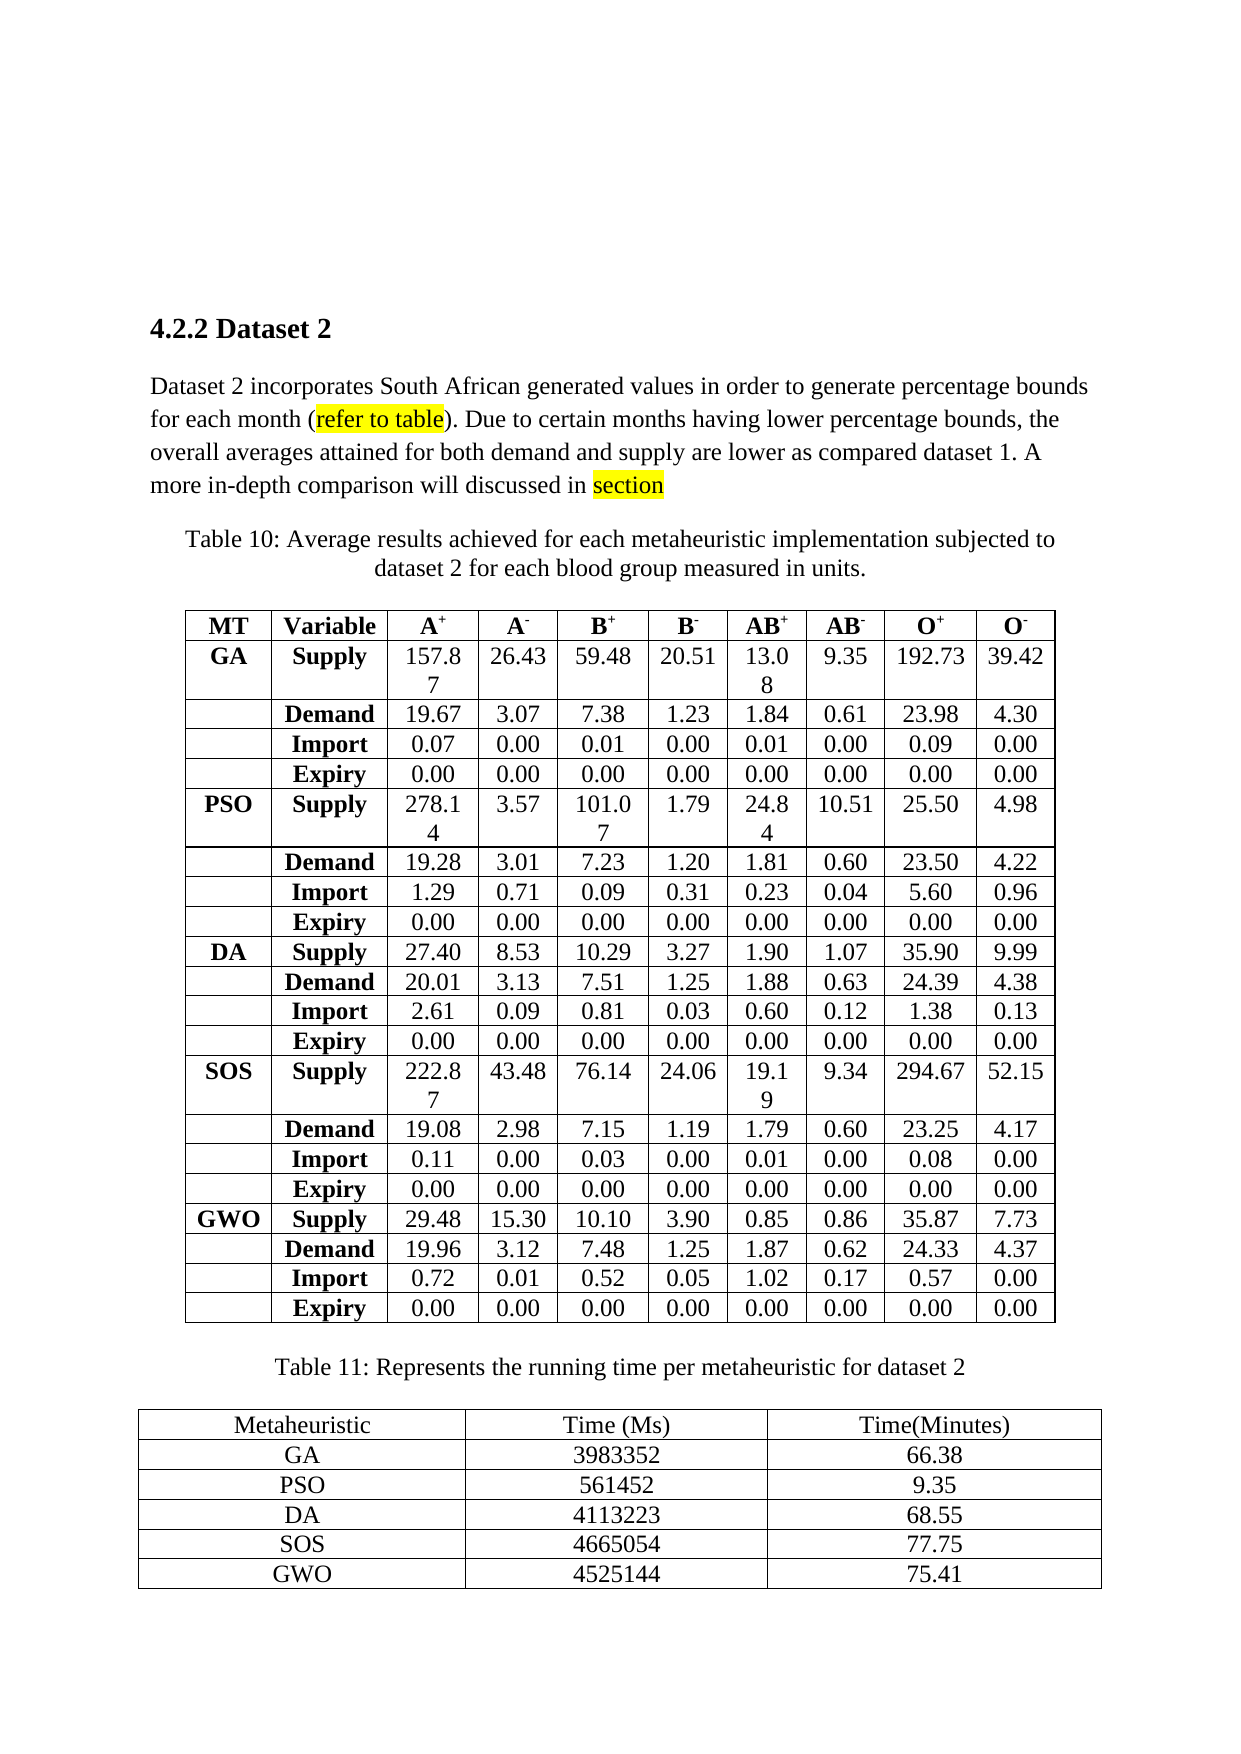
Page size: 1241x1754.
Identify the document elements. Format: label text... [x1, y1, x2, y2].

table_cell 101.07 [558, 789, 648, 846]
table_cell 4113223 [466, 1500, 767, 1528]
table_cell 4.30 [977, 700, 1054, 728]
table_header A- [479, 611, 557, 640]
table_cell [186, 1115, 271, 1143]
table_cell 2.61 [388, 996, 478, 1025]
table_cell 0.00 [977, 1026, 1054, 1055]
table_cell 0.00 [807, 1174, 884, 1203]
table_cell 7.48 [558, 1234, 648, 1262]
table_cell 1.20 [649, 848, 727, 876]
table_cell 24.06 [649, 1056, 727, 1113]
table_cell 1.19 [649, 1115, 727, 1143]
table_cell 0.04 [807, 877, 884, 906]
table_cell 0.96 [977, 877, 1054, 906]
table_cell 19.08 [388, 1115, 478, 1143]
table_cell 0.31 [649, 877, 727, 906]
text Dataset 2 incorporates South African generated values in order to generate percentage bounds for each month (refer to table). Due to certain months having lower percentage bounds, the overall averages attained for both demand and supply are lower as compared dataset 1. A more in-depth comparison will discussed in section [150, 371, 1090, 499]
table_cell 2.98 [479, 1115, 557, 1143]
table_cell 13.08 [728, 641, 806, 698]
table_cell 1.02 [728, 1264, 806, 1292]
table_cell 0.00 [728, 1293, 806, 1322]
table_cell 0.05 [649, 1264, 727, 1292]
table_cell [186, 1234, 271, 1262]
table_cell 0.01 [558, 729, 648, 758]
table_cell Import [272, 1144, 387, 1173]
table_cell 0.00 [388, 1174, 478, 1203]
table_cell 0.00 [807, 1026, 884, 1055]
table_cell 0.00 [728, 759, 806, 788]
table_cell 15.30 [479, 1204, 557, 1233]
table_cell 19.19 [728, 1056, 806, 1113]
table_cell 4665054 [466, 1530, 767, 1558]
table_cell 0.09 [558, 877, 648, 906]
table_cell 192.73 [885, 641, 976, 698]
table_cell 24.33 [885, 1234, 976, 1262]
table_cell 0.00 [885, 1174, 976, 1203]
table_cell 0.00 [977, 1293, 1054, 1322]
table_cell [186, 759, 271, 788]
table_cell Import [272, 729, 387, 758]
table_cell 0.00 [977, 907, 1054, 936]
table_cell 1.88 [728, 967, 806, 995]
table_cell 23.50 [885, 848, 976, 876]
table_header A+ [388, 611, 478, 640]
table_cell Demand [272, 1234, 387, 1262]
table_cell PSO [139, 1470, 465, 1499]
table_cell 7.38 [558, 700, 648, 728]
table_cell 10.29 [558, 937, 648, 966]
table_cell 10.10 [558, 1204, 648, 1233]
table_cell 0.81 [558, 996, 648, 1025]
table_cell Import [272, 996, 387, 1025]
table_cell 19.96 [388, 1234, 478, 1262]
table_cell 0.00 [885, 759, 976, 788]
table_cell [186, 1026, 271, 1055]
table_cell 0.00 [558, 759, 648, 788]
table_cell 1.07 [807, 937, 884, 966]
table_cell 157.87 [388, 641, 478, 698]
table_cell 0.08 [885, 1144, 976, 1173]
table_cell 1.90 [728, 937, 806, 966]
table_header B- [649, 611, 727, 640]
table_cell 10.51 [807, 789, 884, 846]
table_cell Expiry [272, 1174, 387, 1203]
table_cell [186, 1293, 271, 1322]
table_cell 0.00 [885, 1026, 976, 1055]
table_header B+ [558, 611, 648, 640]
table_cell 24.39 [885, 967, 976, 995]
table_cell 0.03 [558, 1144, 648, 1173]
table_cell 26.43 [479, 641, 557, 698]
text Table 11: Represents the running time per metaheuristic for dataset 2 [150, 1352, 1090, 1381]
table_header O+ [885, 611, 976, 640]
table_cell 0.00 [977, 759, 1054, 788]
table_cell Supply [272, 641, 387, 698]
table_cell 0.00 [388, 1026, 478, 1055]
table_cell 0.00 [479, 907, 557, 936]
table_cell 1.79 [728, 1115, 806, 1143]
table_cell 0.00 [558, 1293, 648, 1322]
table_cell 0.00 [807, 729, 884, 758]
table_cell 0.00 [479, 1144, 557, 1173]
table_cell 4.17 [977, 1115, 1054, 1143]
table_cell Demand [272, 700, 387, 728]
table_header MT [186, 611, 271, 640]
text 4.2.2 Dataset 2 [150, 312, 1090, 345]
table_cell 35.87 [885, 1204, 976, 1233]
table_cell 0.00 [807, 759, 884, 788]
table_cell 0.00 [479, 1293, 557, 1322]
table_cell GWO [186, 1204, 271, 1233]
table_cell 0.17 [807, 1264, 884, 1292]
table_cell 77.75 [768, 1530, 1101, 1558]
table_cell 1.79 [649, 789, 727, 846]
table_cell 1.81 [728, 848, 806, 876]
table_cell 4.22 [977, 848, 1054, 876]
table_header AB- [807, 611, 884, 640]
table_cell PSO [186, 789, 271, 846]
table_cell [186, 996, 271, 1025]
table_cell 20.01 [388, 967, 478, 995]
table_cell 3.27 [649, 937, 727, 966]
table_cell 0.72 [388, 1264, 478, 1292]
table_cell 5.60 [885, 877, 976, 906]
table_cell 561452 [466, 1470, 767, 1499]
table_cell 3.01 [479, 848, 557, 876]
table_cell 0.00 [558, 907, 648, 936]
table_cell 23.25 [885, 1115, 976, 1143]
table_cell Expiry [272, 907, 387, 936]
table_cell 0.00 [807, 1293, 884, 1322]
table_cell 0.62 [807, 1234, 884, 1262]
table_cell 3983352 [466, 1440, 767, 1469]
table_cell GA [186, 641, 271, 698]
table_cell 35.90 [885, 937, 976, 966]
table_cell 0.09 [885, 729, 976, 758]
table_cell 0.00 [885, 1293, 976, 1322]
table_cell 75.41 [768, 1559, 1101, 1588]
table_cell 7.51 [558, 967, 648, 995]
table_cell 0.00 [649, 1174, 727, 1203]
table_cell 0.00 [388, 907, 478, 936]
table_cell 0.00 [728, 1026, 806, 1055]
table_cell 7.23 [558, 848, 648, 876]
table_cell 0.00 [479, 729, 557, 758]
table_cell 0.00 [479, 1174, 557, 1203]
table_cell 1.25 [649, 1234, 727, 1262]
table_cell 0.01 [479, 1264, 557, 1292]
table_cell 52.15 [977, 1056, 1054, 1113]
table_cell 7.73 [977, 1204, 1054, 1233]
table_cell 0.00 [977, 729, 1054, 758]
table_cell 0.01 [728, 729, 806, 758]
table_cell 23.98 [885, 700, 976, 728]
table_cell Import [272, 1264, 387, 1292]
table_cell GWO [139, 1559, 465, 1588]
table_cell [186, 907, 271, 936]
table_cell SOS [186, 1056, 271, 1113]
table_cell 1.84 [728, 700, 806, 728]
table_cell 19.28 [388, 848, 478, 876]
table_cell 0.61 [807, 700, 884, 728]
table_cell 0.60 [728, 996, 806, 1025]
table_cell 0.00 [388, 1293, 478, 1322]
table_cell 3.07 [479, 700, 557, 728]
table_cell Import [272, 877, 387, 906]
table_cell Expiry [272, 1026, 387, 1055]
table_cell 0.00 [649, 1026, 727, 1055]
table_cell 1.25 [649, 967, 727, 995]
table_cell 68.55 [768, 1500, 1101, 1528]
table_cell 0.00 [479, 759, 557, 788]
table_cell [186, 1174, 271, 1203]
table_cell 1.23 [649, 700, 727, 728]
table_cell 0.00 [977, 1174, 1054, 1203]
table_header O- [977, 611, 1054, 640]
table_cell 0.23 [728, 877, 806, 906]
table_cell Supply [272, 1056, 387, 1113]
table_cell 0.00 [885, 907, 976, 936]
table_cell 0.07 [388, 729, 478, 758]
table_cell 0.13 [977, 996, 1054, 1025]
table_cell 9.35 [768, 1470, 1101, 1499]
table_cell 0.00 [479, 1026, 557, 1055]
table_cell 1.87 [728, 1234, 806, 1262]
table_cell Demand [272, 967, 387, 995]
table_cell 3.13 [479, 967, 557, 995]
table_cell [186, 700, 271, 728]
table_cell 9.35 [807, 641, 884, 698]
table_cell 0.12 [807, 996, 884, 1025]
table_cell 3.12 [479, 1234, 557, 1262]
table_cell 0.86 [807, 1204, 884, 1233]
table_cell 0.85 [728, 1204, 806, 1233]
table_header Metaheuristic [139, 1410, 465, 1439]
table_cell 0.00 [807, 1144, 884, 1173]
table_cell 0.00 [728, 907, 806, 936]
table_cell [186, 729, 271, 758]
table_cell 0.00 [649, 759, 727, 788]
table_cell DA [186, 937, 271, 966]
table_cell 0.00 [558, 1026, 648, 1055]
table_cell 3.57 [479, 789, 557, 846]
table_cell 0.63 [807, 967, 884, 995]
table_cell 7.15 [558, 1115, 648, 1143]
table_cell 0.60 [807, 1115, 884, 1143]
table_cell 0.00 [649, 1144, 727, 1173]
table_cell 0.71 [479, 877, 557, 906]
table_cell 3.90 [649, 1204, 727, 1233]
table_cell 0.09 [479, 996, 557, 1025]
table_cell Supply [272, 789, 387, 846]
table_cell 0.11 [388, 1144, 478, 1173]
table_cell 0.00 [977, 1144, 1054, 1173]
table_cell [186, 1144, 271, 1173]
table_cell 0.01 [728, 1144, 806, 1173]
table_cell 59.48 [558, 641, 648, 698]
table_cell [186, 877, 271, 906]
table_cell 29.48 [388, 1204, 478, 1233]
table_cell 0.52 [558, 1264, 648, 1292]
table_cell 278.14 [388, 789, 478, 846]
table_cell [186, 1264, 271, 1292]
table_cell 0.00 [807, 907, 884, 936]
table_cell 4.37 [977, 1234, 1054, 1262]
table_cell 20.51 [649, 641, 727, 698]
table_cell 1.29 [388, 877, 478, 906]
table_cell 0.00 [558, 1174, 648, 1203]
table_cell 0.00 [977, 1264, 1054, 1292]
table_cell 0.03 [649, 996, 727, 1025]
table_cell Demand [272, 848, 387, 876]
table_cell 27.40 [388, 937, 478, 966]
table_cell 25.50 [885, 789, 976, 846]
table_cell Expiry [272, 759, 387, 788]
table_cell 4.98 [977, 789, 1054, 846]
table_cell Supply [272, 937, 387, 966]
text Table 10: Average results achieved for each metaheuristic implementation subjected to dataset 2 for each blood group measured in units. [150, 524, 1090, 581]
table_cell 0.57 [885, 1264, 976, 1292]
table_cell Expiry [272, 1293, 387, 1322]
table_cell GA [139, 1440, 465, 1469]
table_cell 1.38 [885, 996, 976, 1025]
table_cell 19.67 [388, 700, 478, 728]
table_cell 9.99 [977, 937, 1054, 966]
table_cell [186, 848, 271, 876]
table_cell 8.53 [479, 937, 557, 966]
table_cell 0.00 [649, 907, 727, 936]
table_cell 0.00 [388, 759, 478, 788]
table_cell [186, 967, 271, 995]
table_cell 294.67 [885, 1056, 976, 1113]
table_cell 4.38 [977, 967, 1054, 995]
table_cell SOS [139, 1530, 465, 1558]
table_cell DA [139, 1500, 465, 1528]
table_cell 0.60 [807, 848, 884, 876]
table_cell 4525144 [466, 1559, 767, 1588]
table_cell 0.00 [649, 1293, 727, 1322]
table_cell 222.87 [388, 1056, 478, 1113]
table_cell 39.42 [977, 641, 1054, 698]
table_cell Demand [272, 1115, 387, 1143]
table_cell 0.00 [728, 1174, 806, 1203]
table_cell 9.34 [807, 1056, 884, 1113]
table_cell 0.00 [649, 729, 727, 758]
table_cell 76.14 [558, 1056, 648, 1113]
table_header AB+ [728, 611, 806, 640]
table_header Variable [272, 611, 387, 640]
table_header Time(Minutes) [768, 1410, 1101, 1439]
table_cell 66.38 [768, 1440, 1101, 1469]
table_cell 24.84 [728, 789, 806, 846]
table_cell Supply [272, 1204, 387, 1233]
table_cell 43.48 [479, 1056, 557, 1113]
table_header Time (Ms) [466, 1410, 767, 1439]
